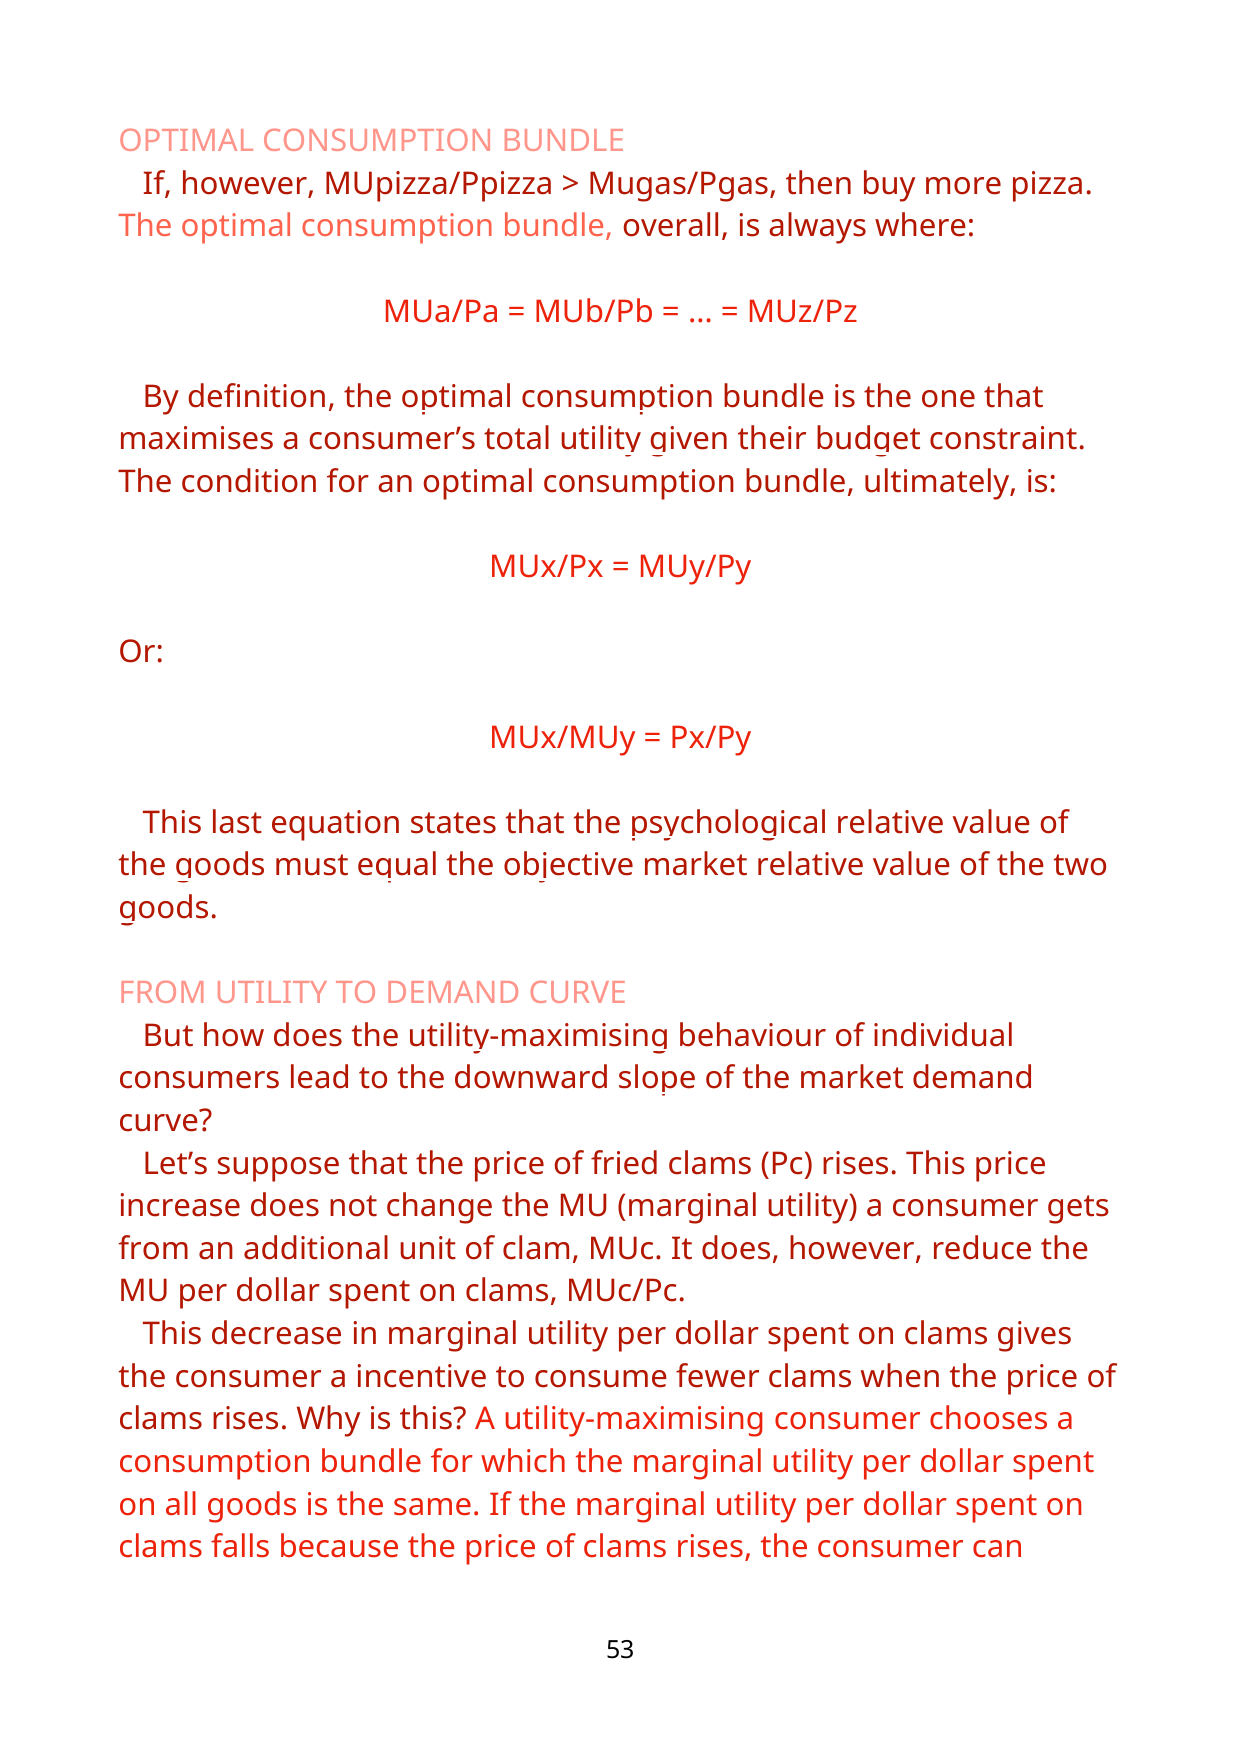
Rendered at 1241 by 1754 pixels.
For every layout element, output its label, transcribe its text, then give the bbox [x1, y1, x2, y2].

text MUa/Pa = MUb/Pb = … = MUz/Pz [118, 288, 1122, 331]
text If, however, MUpizza/Ppizza > Mugas/Pgas, then buy more pizza. The optimal consumption bundle, overall, is always where: [118, 161, 1122, 246]
text By definition, the optimal consumption bundle is the one that maximises a consumer’s total utility given their budget constraint. The condition for an optimal consumption bundle, ultimately, is: [118, 374, 1122, 502]
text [118, 1311, 1122, 1567]
text But how does the utility-maximising behaviour of individual consumers lead to the downward slope of the market demand curve? [118, 1013, 1122, 1141]
text Or: [118, 629, 1122, 672]
text MUx/Px = MUy/Py [118, 544, 1122, 587]
text Let’s suppose that the price of fried clams (Pc) rises. This price increase does not change the MU (marginal utility) a consumer gets from an additional unit of clam, MUc. It does, however, reduce the MU per dollar spent on clams, MUc/Pc. [118, 1141, 1122, 1311]
text MUx/MUy = Px/Py [118, 714, 1122, 757]
text FROM UTILITY TO DEMAND CURVE [118, 970, 1122, 1013]
text This last equation states that the psychological relative value of the goods must equal the objective market relative value of the two goods. [118, 800, 1122, 928]
text OPTIMAL CONSUMPTION BUNDLE [118, 118, 1122, 161]
